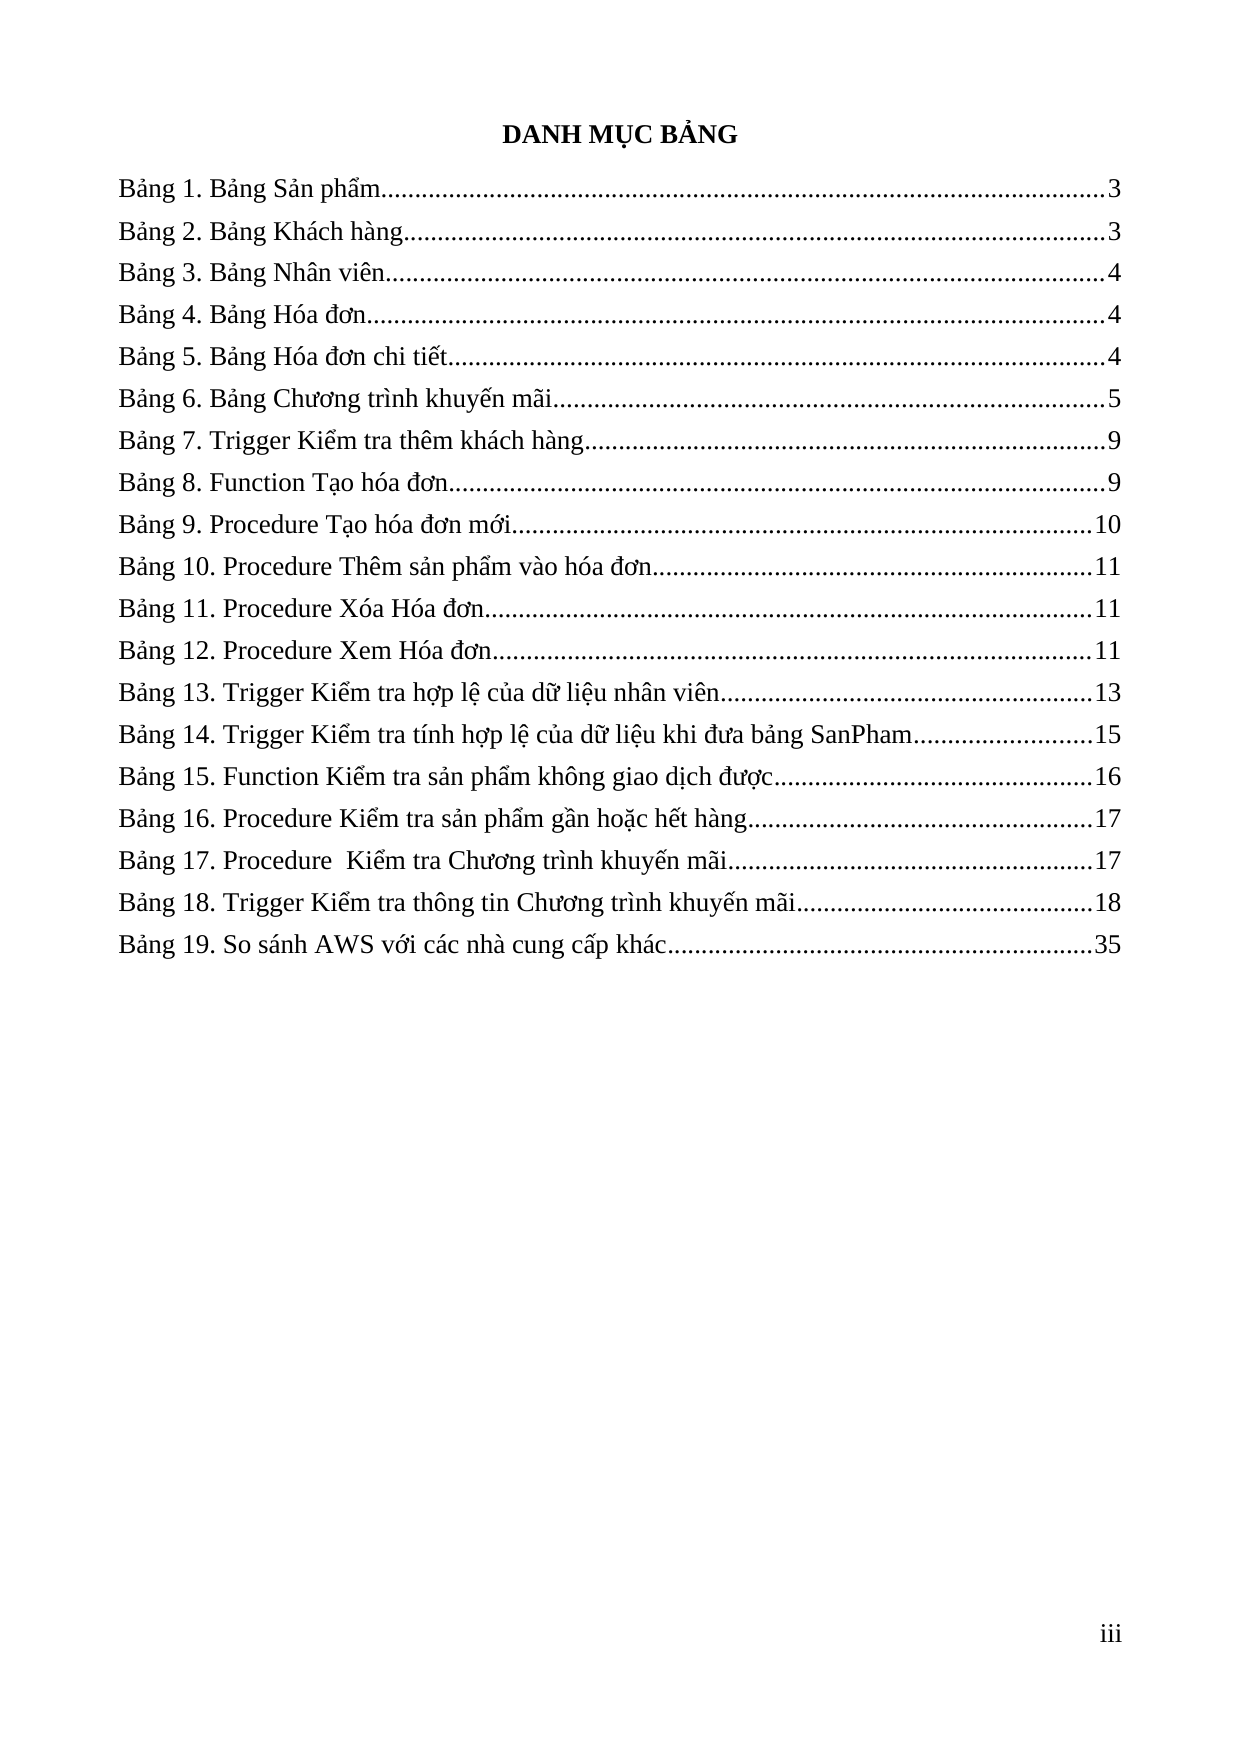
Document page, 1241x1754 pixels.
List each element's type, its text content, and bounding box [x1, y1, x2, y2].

text DANH MỤC BẢNG [118, 118, 1122, 149]
text Bảng 2. Bảng Khách hàng 3 [118, 214, 1122, 246]
text Bảng 3. Bảng Nhân viên 4 [118, 257, 1122, 288]
text Bảng 14. Trigger Kiểm tra tính hợp lệ của dữ liệu khi đưa bảng SanPham 15 [118, 718, 1122, 749]
text Bảng 9. Procedure Tạo hóa đơn mới 10 [118, 508, 1122, 539]
text Bảng 18. Trigger Kiểm tra thông tin Chương trình khuyến mãi 18 [118, 886, 1122, 917]
text Bảng 16. Procedure Kiểm tra sản phẩm gần hoặc hết hàng 17 [118, 802, 1122, 833]
text Bảng 1. Bảng Sản phẩm 3 [118, 173, 1122, 204]
text Bảng 8. Function Tạo hóa đơn 9 [118, 466, 1122, 498]
text Bảng 13. Trigger Kiểm tra hợp lệ của dữ liệu nhân viên 13 [118, 676, 1122, 707]
text Bảng 15. Function Kiểm tra sản phẩm không giao dịch được 16 [118, 760, 1122, 791]
text Bảng 19. So sánh AWS với các nhà cung cấp khác 35 [118, 928, 1122, 959]
text Bảng 4. Bảng Hóa đơn 4 [118, 298, 1122, 330]
text Bảng 5. Bảng Hóa đơn chi tiết 4 [118, 341, 1122, 372]
text Bảng 17. Procedure Kiểm tra Chương trình khuyến mãi 17 [118, 844, 1122, 875]
text Bảng 10. Procedure Thêm sản phẩm vào hóa đơn 11 [118, 550, 1122, 582]
text Bảng 12. Procedure Xem Hóa đơn 11 [118, 634, 1122, 666]
text Bảng 7. Trigger Kiểm tra thêm khách hàng 9 [118, 424, 1122, 456]
text Bảng 6. Bảng Chương trình khuyến mãi 5 [118, 382, 1122, 414]
text Bảng 11. Procedure Xóa Hóa đơn 11 [118, 592, 1122, 623]
